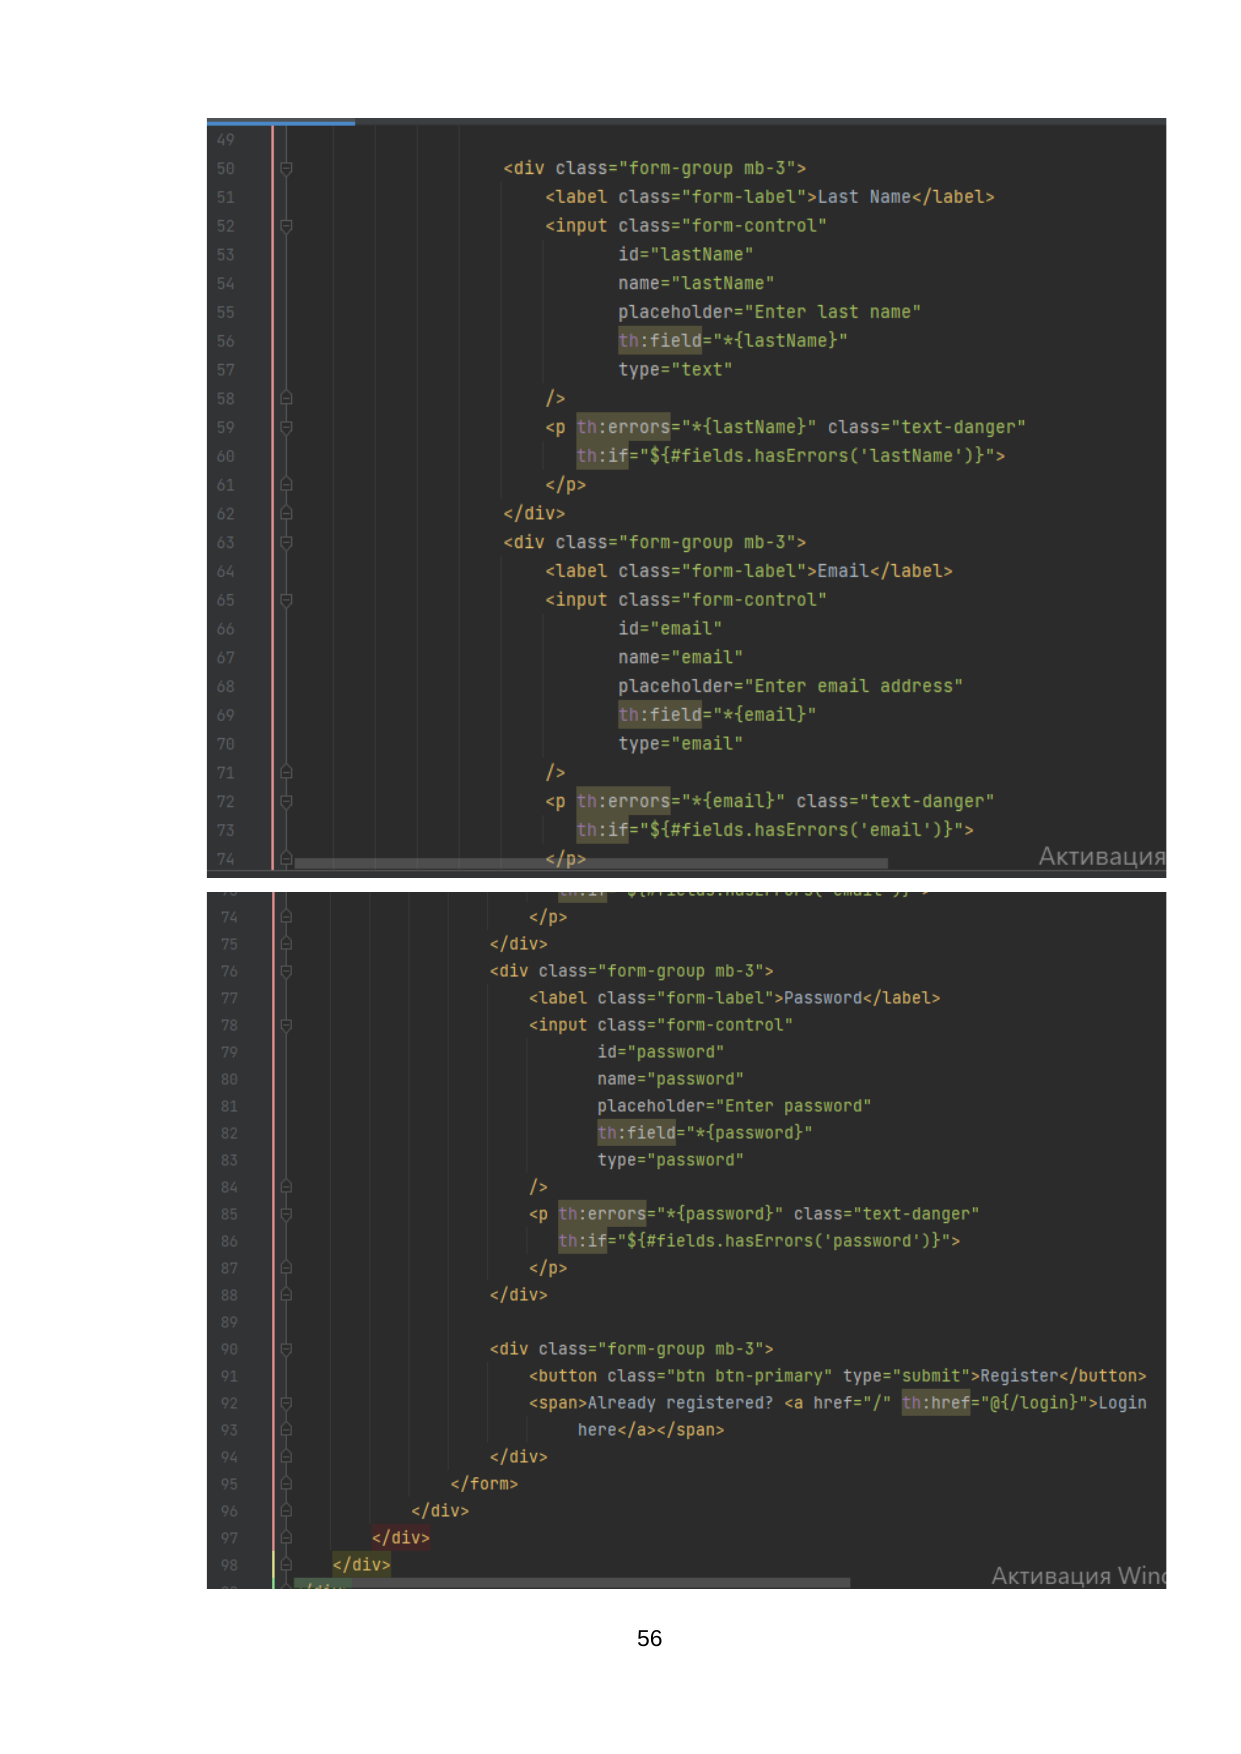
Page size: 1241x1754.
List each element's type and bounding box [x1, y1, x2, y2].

picture [206, 892, 1167, 1589]
picture [206, 118, 1167, 878]
